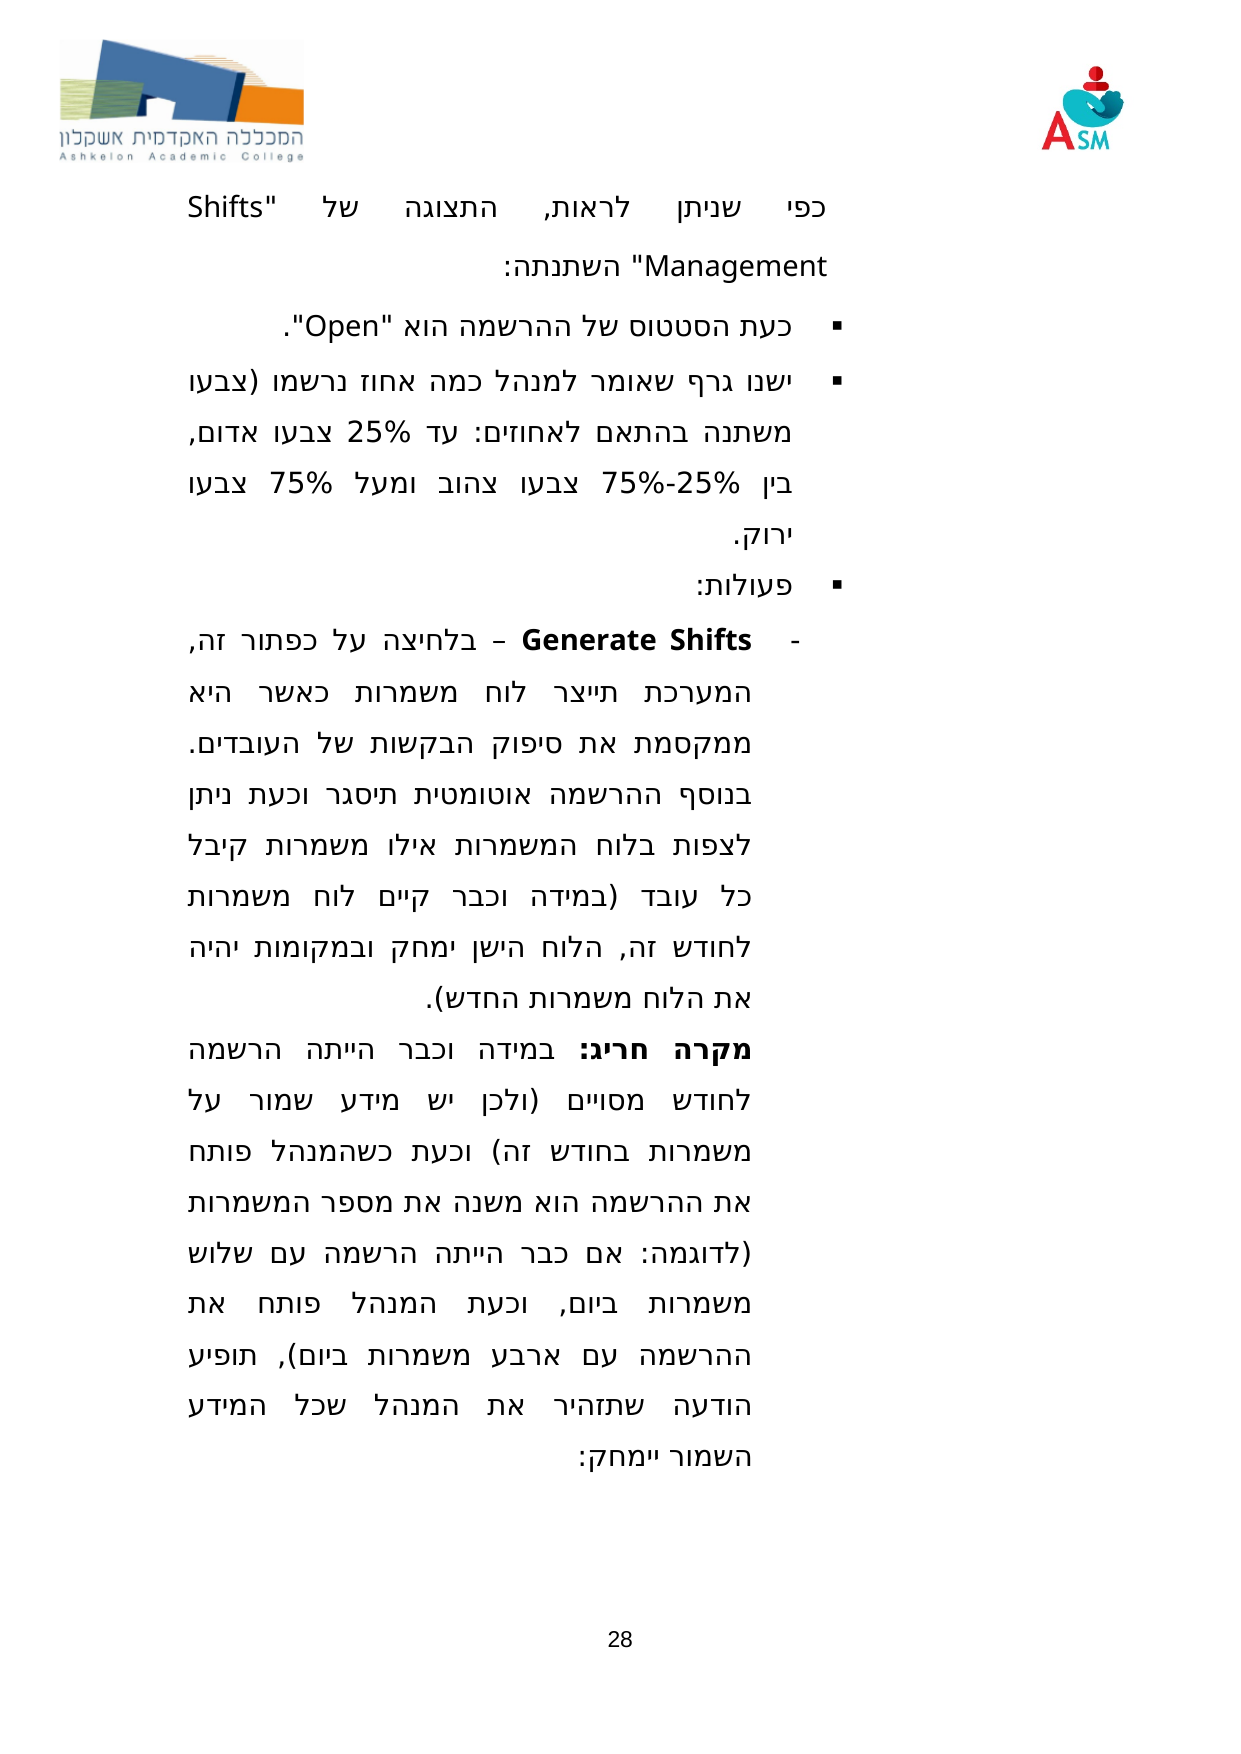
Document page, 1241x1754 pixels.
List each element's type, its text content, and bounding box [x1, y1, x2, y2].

list כעת הסטטוס של ההרשמה הוא "Open". [187, 305, 830, 344]
list פעולות: [187, 568, 830, 602]
list Generate Shifts – בלחיצה על כפתור זה, המערכת תייצר לוח משמרות כאשר היא ממקסמת את סיפוק הבקשות של העובדים. בנוסף ההרשמה אוטומטית תיסגר וכעת ניתן לצפות בלוח המשמרות אילו משמרות קיבל כל עובד (במידה וכבר קיים לוח משמרות לחודש זה, הלוח הישן ימחק ובמקומות יהיה את הלוח משמרות החדש). [187, 619, 790, 1015]
picture [1005, 42, 1182, 164]
list ישנו גרף שאומר למנהל כמה אחוז נרשמו (צבעו משתנה בהתאם לאחוזים: עד 25% צבעו אדום, בין 25%-75% צבעו צהוב ומעל 75% צבעו ירוק. [187, 364, 830, 551]
picture [51, 37, 311, 169]
list מקרה חריג: במידה וכבר הייתה הרשמה לחודש מסויים (ולכן יש מידע שמור על משמרות בחודש זה) וכעת כשהמנהל פותח את ההרשמה הוא משנה את מספר המשמרות (לדוגמה: אם כבר הייתה הרשמה עם שלוש משמרות ביום, וכעת המנהל פותח את ההרשמה עם ארבע משמרות ביום), תופיע הודעה שתזהיר את המנהל שכל המידע השמור יימחק: [187, 1032, 753, 1474]
list כפי שניתן לראות, התצוגה של "Shifts Management" השתנתה: [187, 186, 828, 285]
